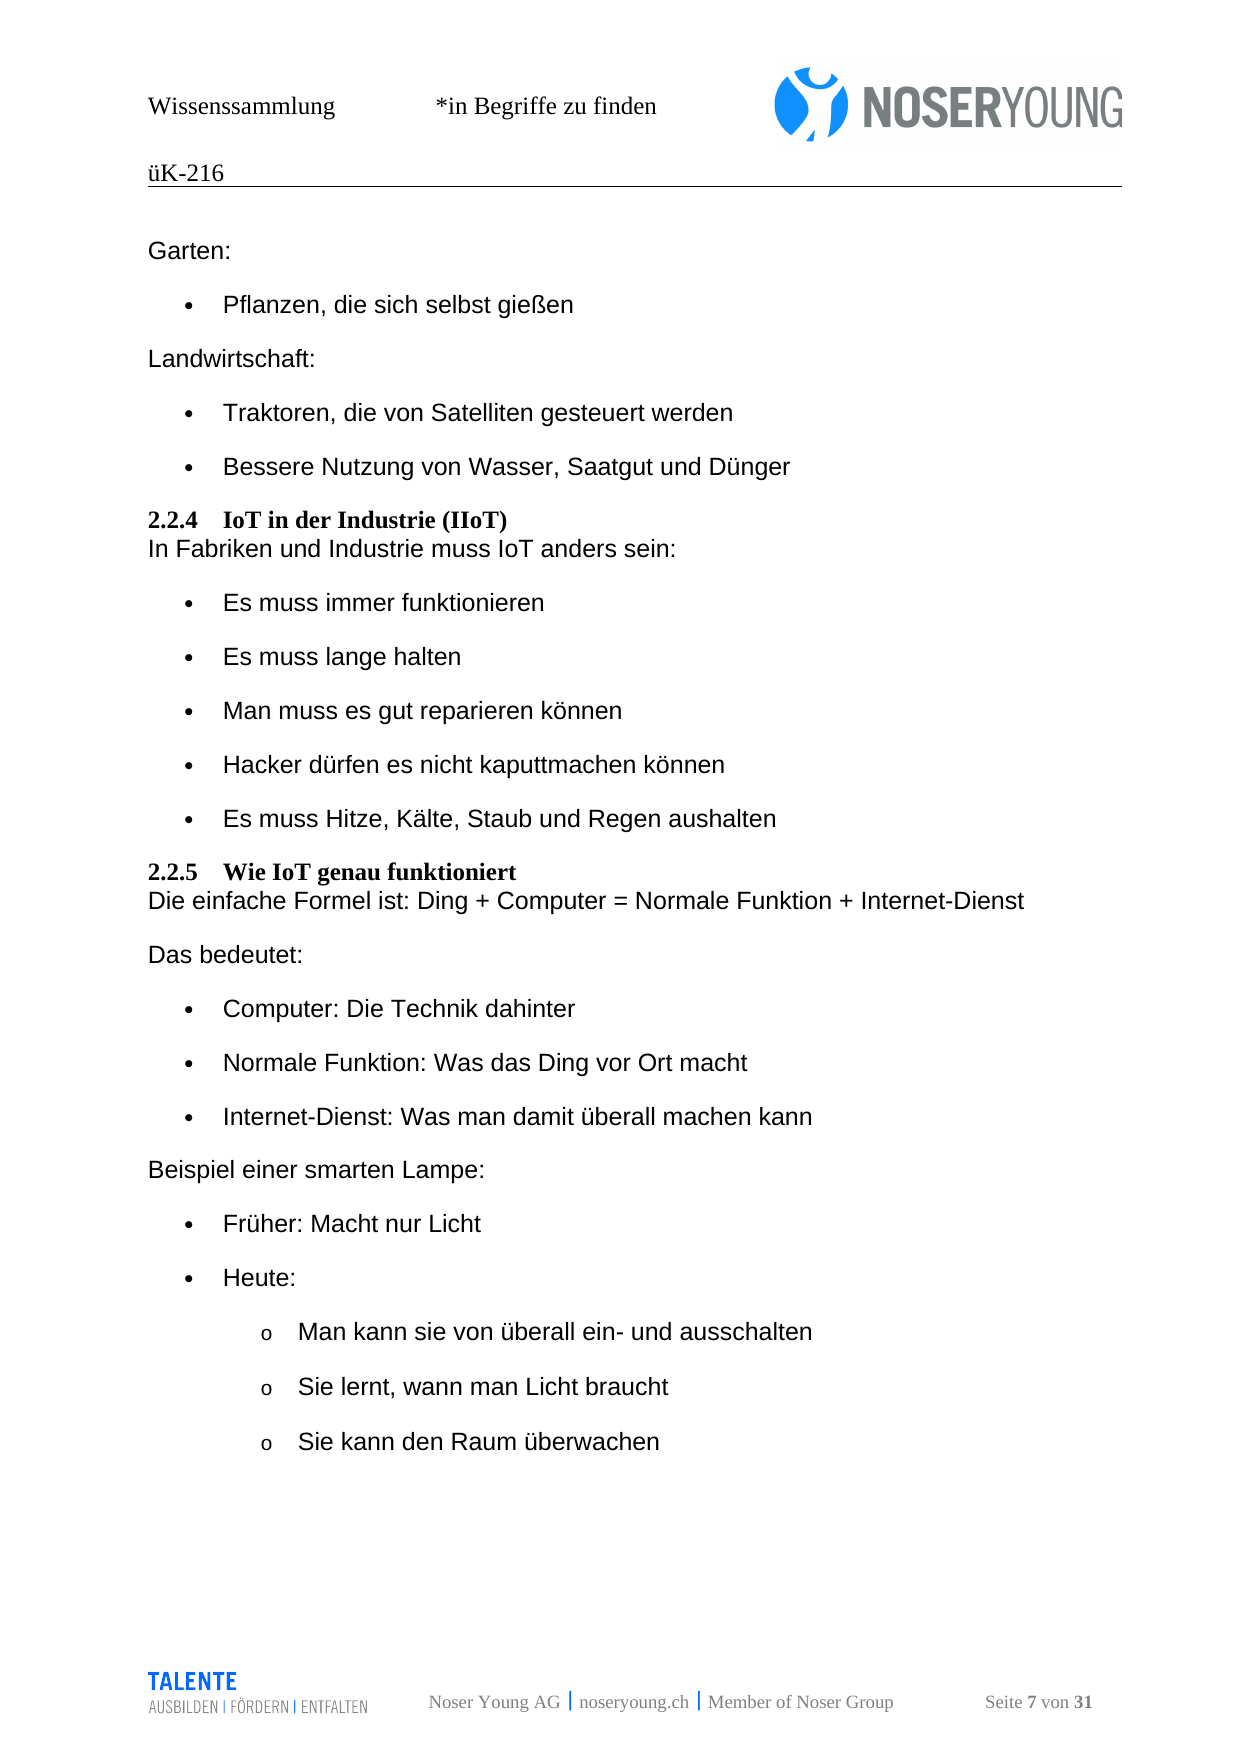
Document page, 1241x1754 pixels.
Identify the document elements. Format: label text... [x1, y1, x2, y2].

subtitle Wie IoT genau funktioniert [148, 857, 1122, 886]
list Normale Funktion: Was das Ding vor Ort macht [185, 1048, 1122, 1076]
list Es muss immer funktionieren [185, 588, 1122, 617]
list Man muss es gut reparieren können [185, 696, 1122, 724]
list Sie kann den Raum überwachen [260, 1427, 1122, 1456]
list Internet-Dienst: Was man damit überall machen kann [185, 1102, 1122, 1130]
text Die einfache Formel ist: Ding + Computer = Normale Funktion + Internet-Dienst [148, 886, 1122, 915]
text Das bedeutet: [148, 940, 1122, 969]
text Landwirtschaft: [148, 344, 1122, 373]
list Bessere Nutzung von Wasser, Saatgut und Dünger [185, 452, 1122, 480]
list Früher: Macht nur Licht [185, 1209, 1122, 1238]
subtitle IoT in der Industrie (IIoT) [148, 506, 1122, 534]
list Es muss lange halten [185, 642, 1122, 671]
list Man kann sie von überall ein- und ausschalten [260, 1317, 1122, 1347]
text Garten: [148, 236, 1122, 265]
list Computer: Die Technik dahinter [185, 994, 1122, 1023]
list Traktoren, die von Satelliten gesteuert werden [185, 398, 1122, 427]
list Hacker dürfen es nicht kaputtmachen können [185, 750, 1122, 778]
picture [147, 1668, 368, 1717]
picture [774, 56, 1123, 152]
list Es muss Hitze, Kälte, Staub und Regen aushalten [185, 803, 1122, 832]
text In Fabriken und Industrie muss IoT anders sein: [148, 534, 1122, 563]
list Sie lernt, wann man Licht braucht [260, 1372, 1122, 1402]
text Beispiel einer smarten Lampe: [148, 1155, 1122, 1184]
list Heute: [185, 1263, 1122, 1292]
list Pflanzen, die sich selbst gießen [185, 290, 1122, 319]
